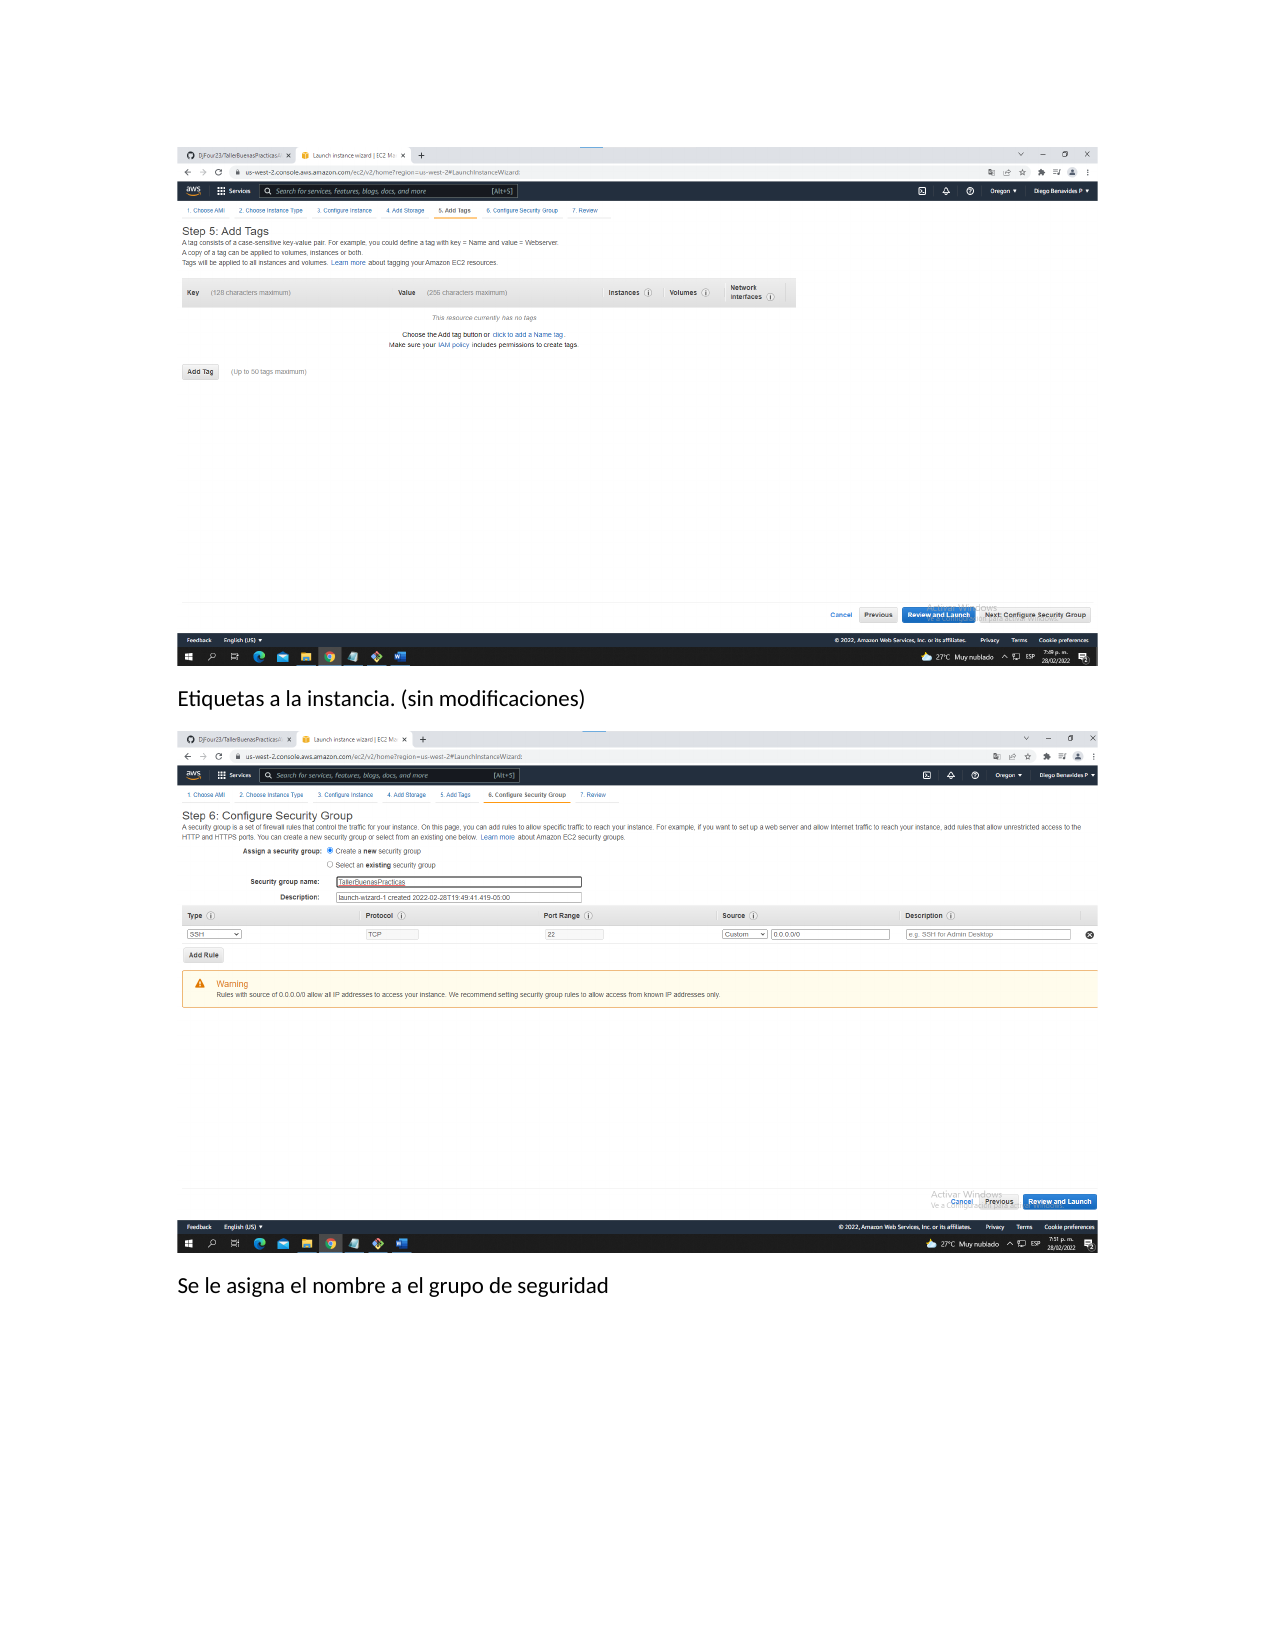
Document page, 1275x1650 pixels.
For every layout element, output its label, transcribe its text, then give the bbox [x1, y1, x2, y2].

text Se le asigna el nombre a el grupo de seguridad [177, 1271, 1098, 1299]
picture [177, 147, 1098, 666]
picture [177, 731, 1098, 1253]
text Etiquetas a la instancia. (sin modificaciones) [177, 684, 1098, 712]
